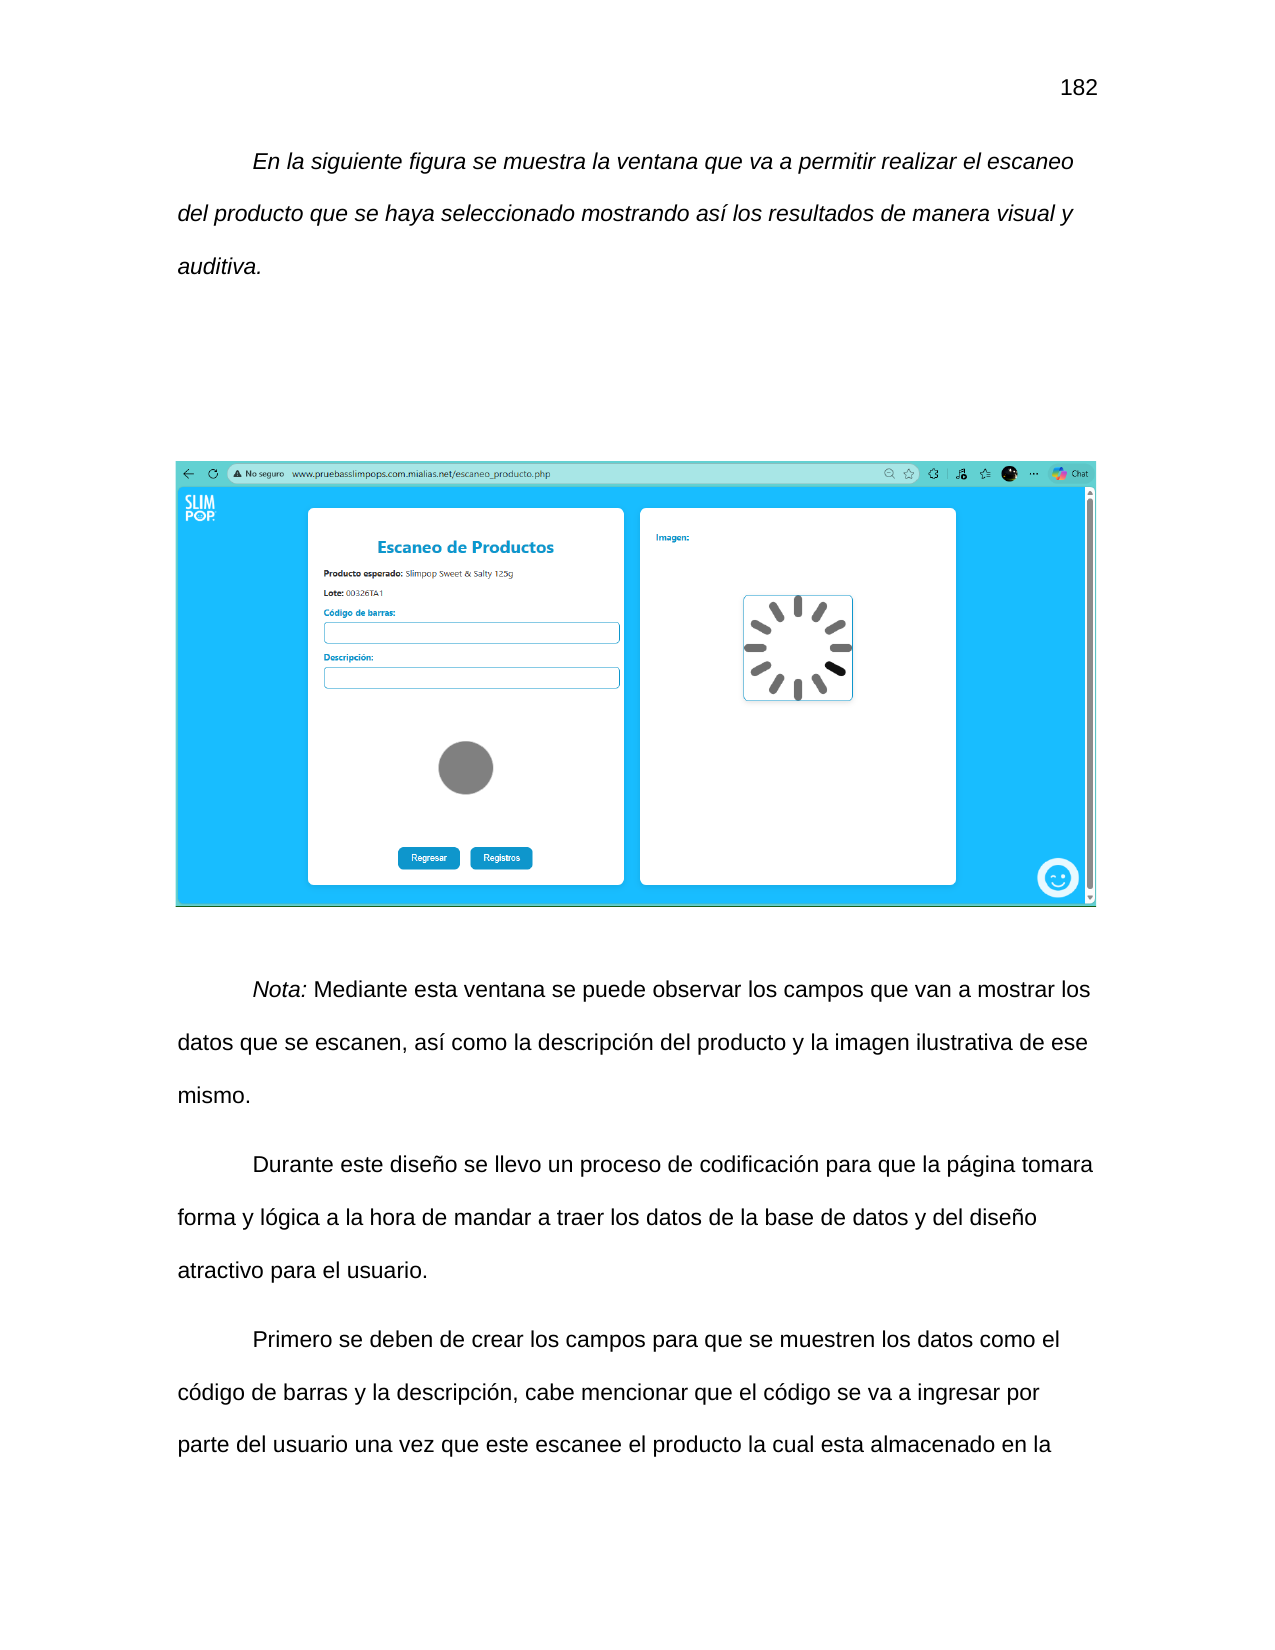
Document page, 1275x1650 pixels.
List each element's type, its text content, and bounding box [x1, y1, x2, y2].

picture [175, 461, 1097, 907]
text Durante este diseño se llevo un proceso de codificación para que la página tomara forma y lógica a la hora de mandar a traer los datos de la base de datos y del diseño atractivo para el usuario. [177, 1151, 1098, 1283]
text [177, 1326, 1098, 1458]
text En la siguiente figura se muestra la ventana que va a permitir realizar el escaneo del producto que se haya seleccionado mostrando así los resultados de manera visual y auditiva. [177, 148, 1098, 279]
